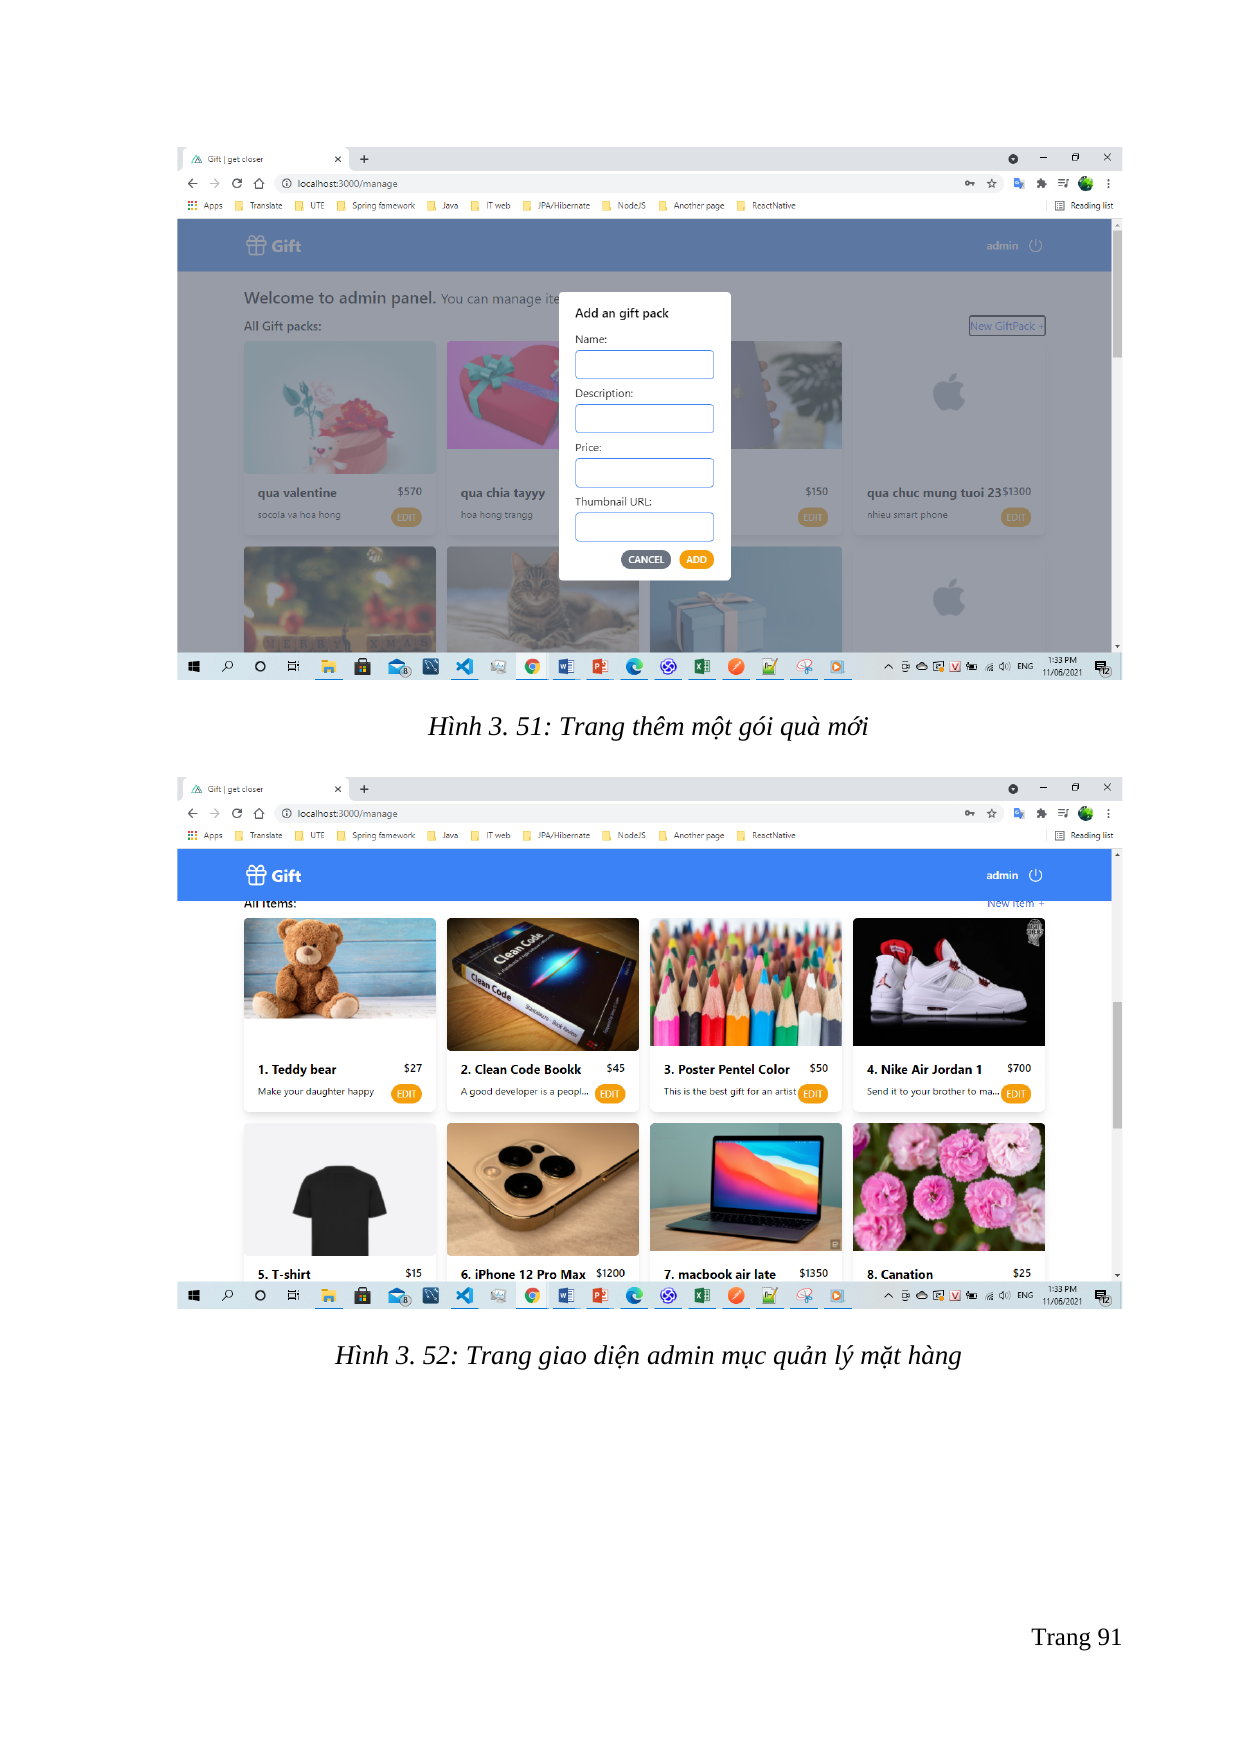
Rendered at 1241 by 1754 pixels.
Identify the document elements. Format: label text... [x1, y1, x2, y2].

text Hình 3. 51: Trang thêm một gói quà mới [177, 710, 1122, 741]
text Hình 3. 52: Trang giao diện admin mục quản lý mặt hàng [177, 1339, 1122, 1371]
picture [177, 777, 1123, 1309]
picture [177, 147, 1123, 680]
